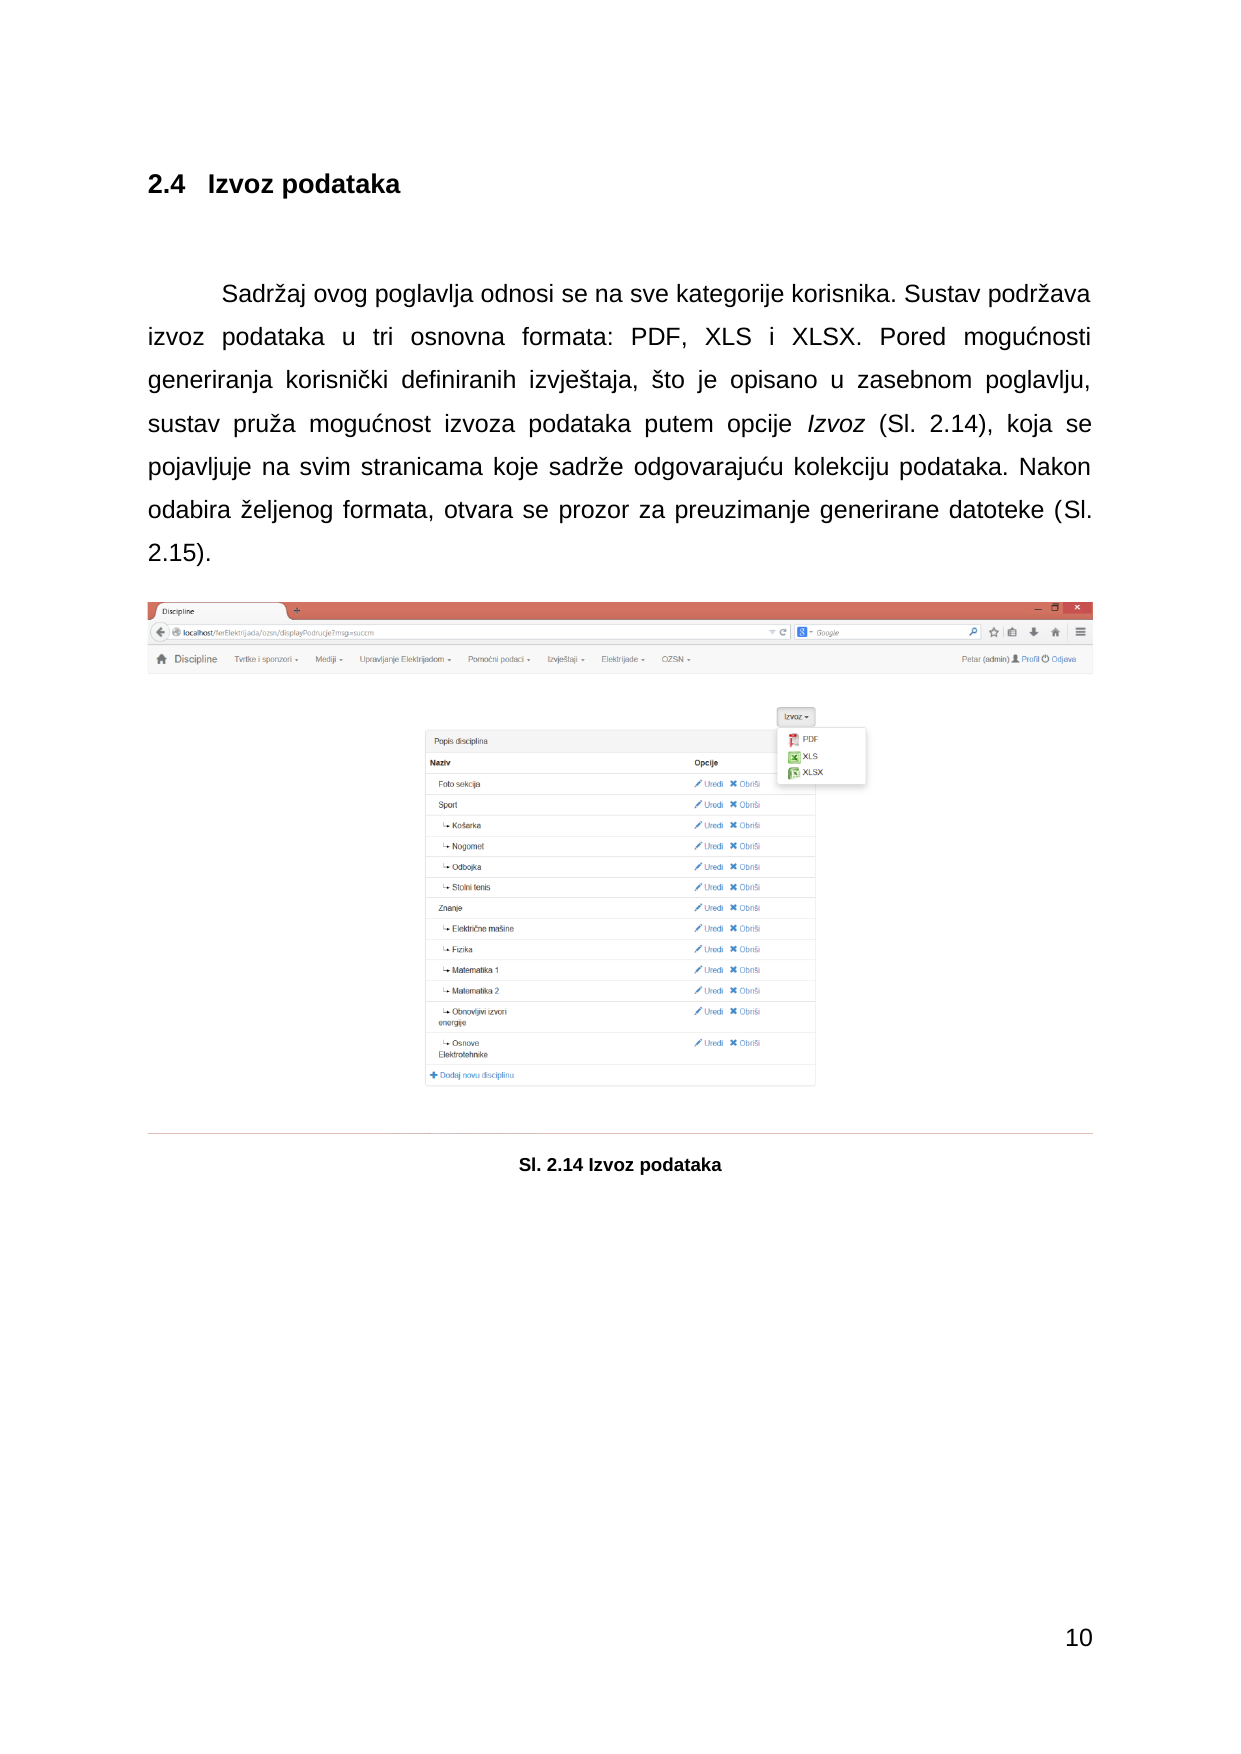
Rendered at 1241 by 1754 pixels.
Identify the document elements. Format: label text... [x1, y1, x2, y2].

subtitle Izvoz podataka [148, 168, 1093, 200]
picture [147, 602, 1093, 1134]
text Sl. 2.14 Izvoz podataka [148, 1154, 1093, 1176]
text Sadržaj ovog poglavlja odnosi se na sve kategorije korisnika. Sustav podržava izvoz podataka u tri osnovna formata: PDF, XLS i XLSX. Pored mogućnosti generiranja korisnički definiranih izvještaja, što je opisano u zasebnom poglavlju, sustav pruža mogućnost izvoza podataka putem opcije Izvoz (Sl. 2.14), koja se pojavljuje na svim stranicama koje sadrže odgovarajuću kolekciju podataka. Nakon odabira željenog formata, otvara se prozor za preuzimanje generirane datoteke (Sl. 2.15). [148, 279, 1093, 567]
